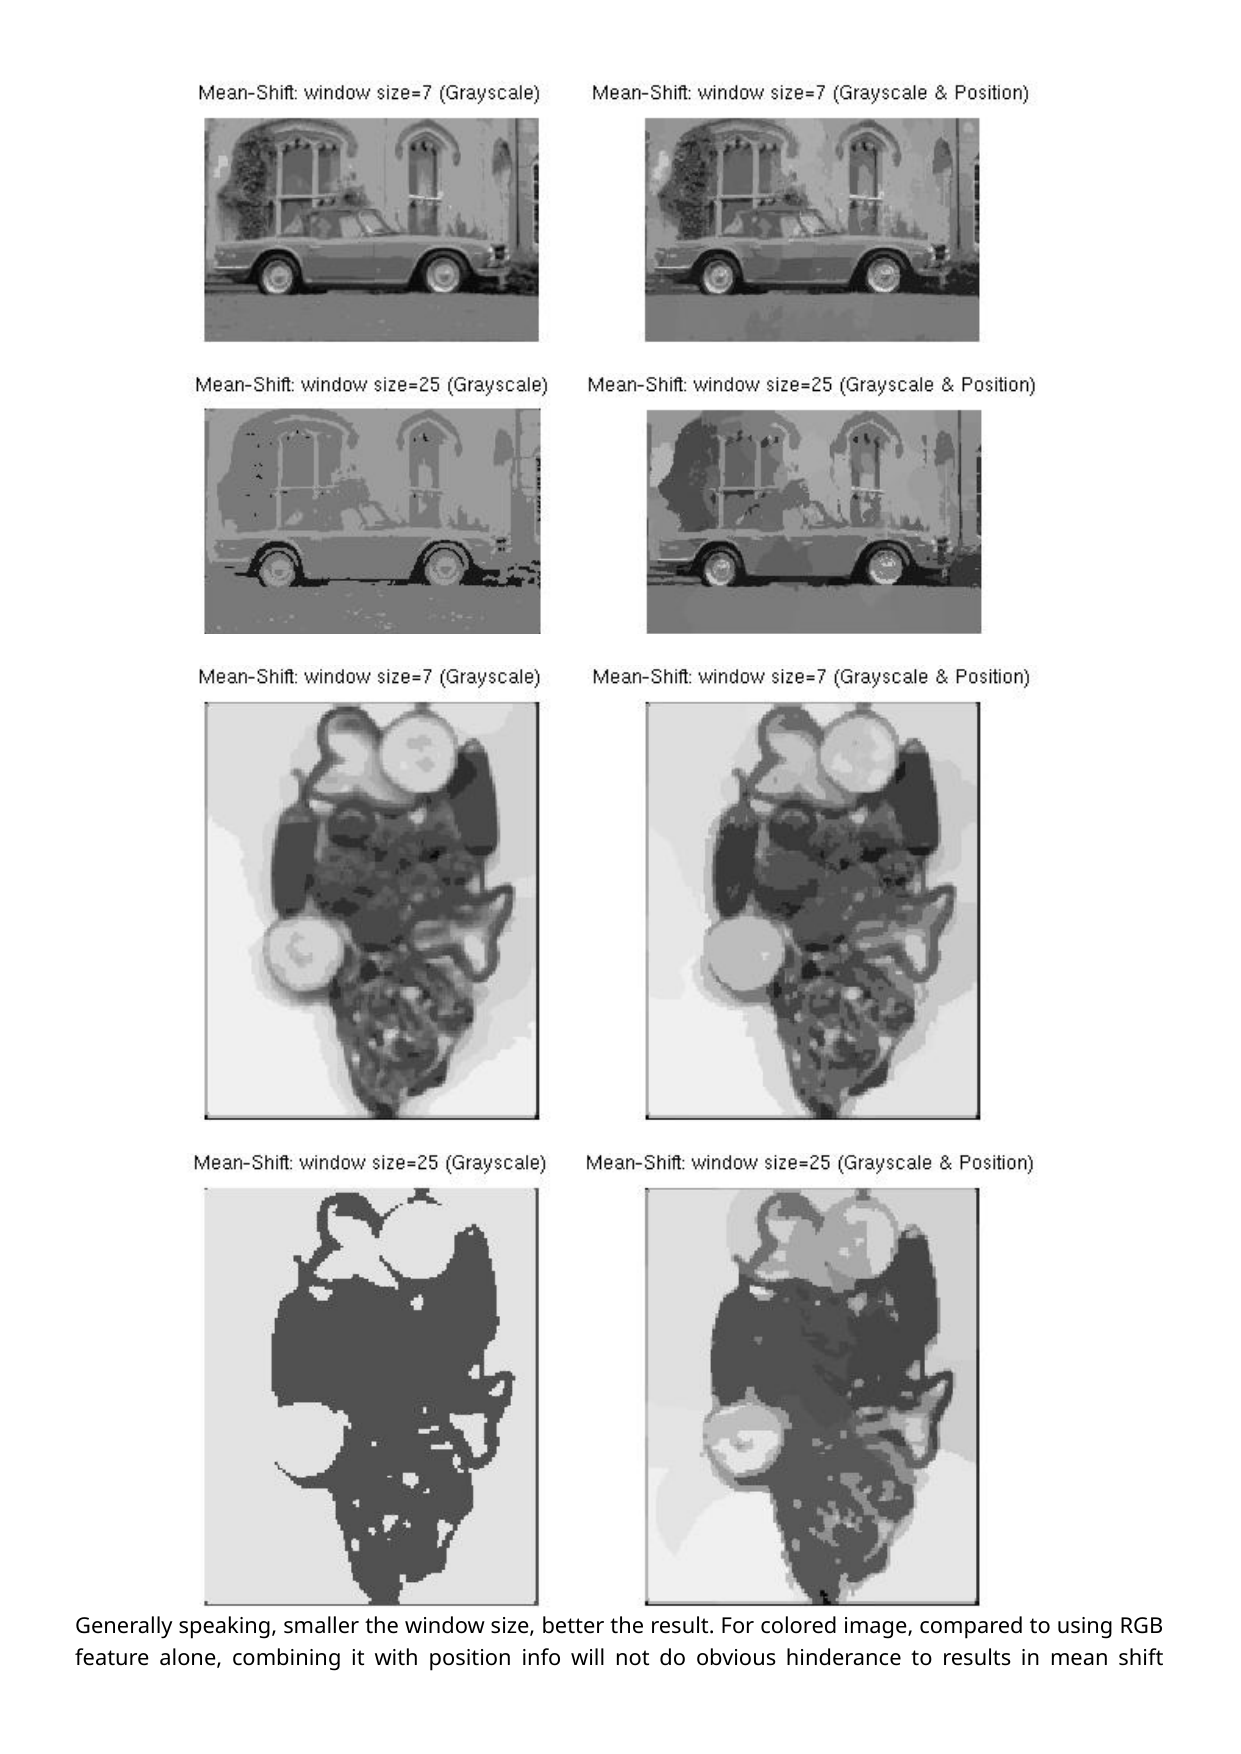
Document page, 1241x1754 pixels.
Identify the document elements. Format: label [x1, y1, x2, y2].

picture [75, 373, 1077, 634]
picture [75, 80, 1075, 343]
text [75, 1608, 1165, 1673]
picture [75, 665, 1075, 1122]
picture [75, 1153, 1075, 1608]
